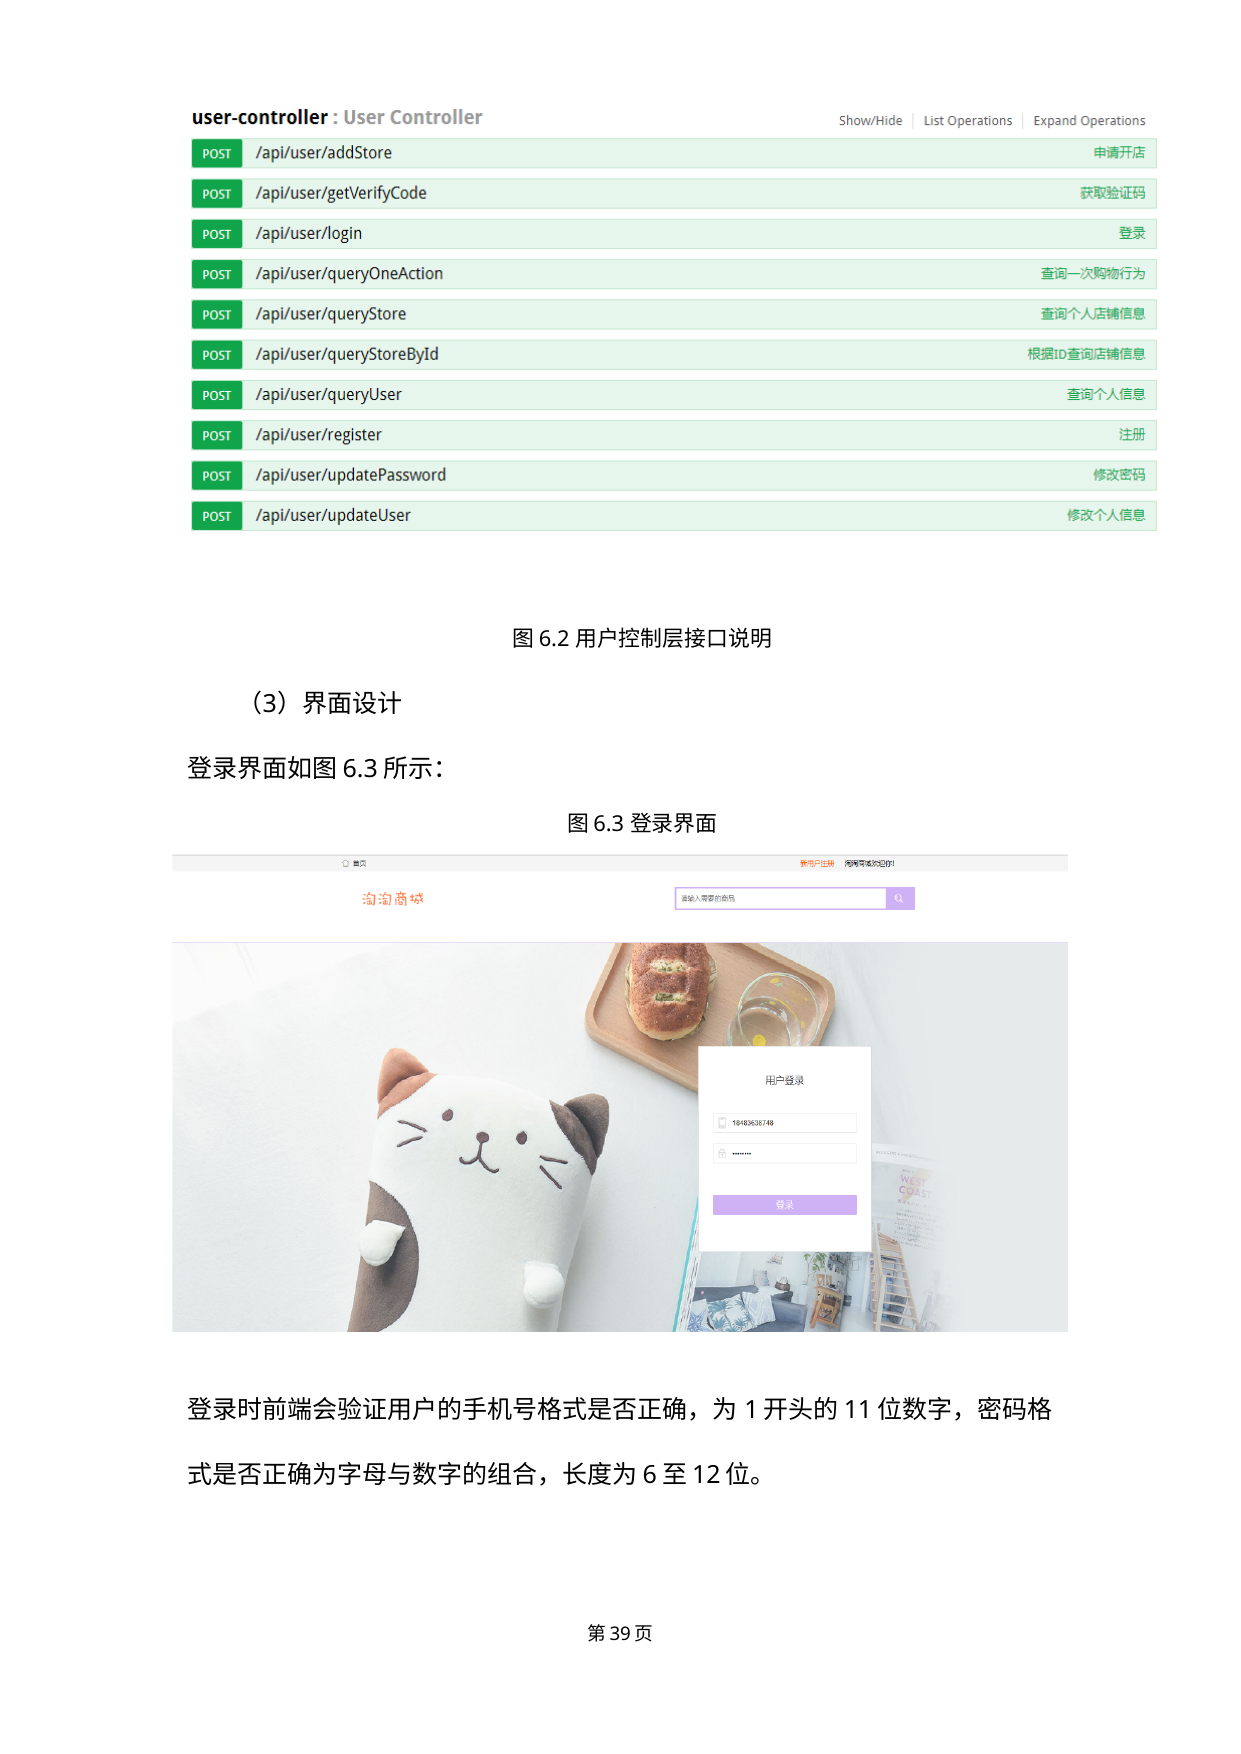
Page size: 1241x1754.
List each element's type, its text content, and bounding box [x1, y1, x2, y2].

text （3）界面设计 [187, 669, 1053, 734]
text 登录界面如图6.3所示： [187, 734, 1053, 799]
picture [186, 107, 1169, 538]
text 登录时前端会验证用户的手机号格式是否正确，为1开头的11位数字，密码格式是否正确为字母与数字的组合，长度为6至12位。 [187, 1332, 1053, 1505]
picture [172, 854, 1068, 1332]
text 图6.2 用户控制层接口说明 [187, 621, 1053, 653]
text 图6.3 登录界面 [187, 806, 1053, 838]
